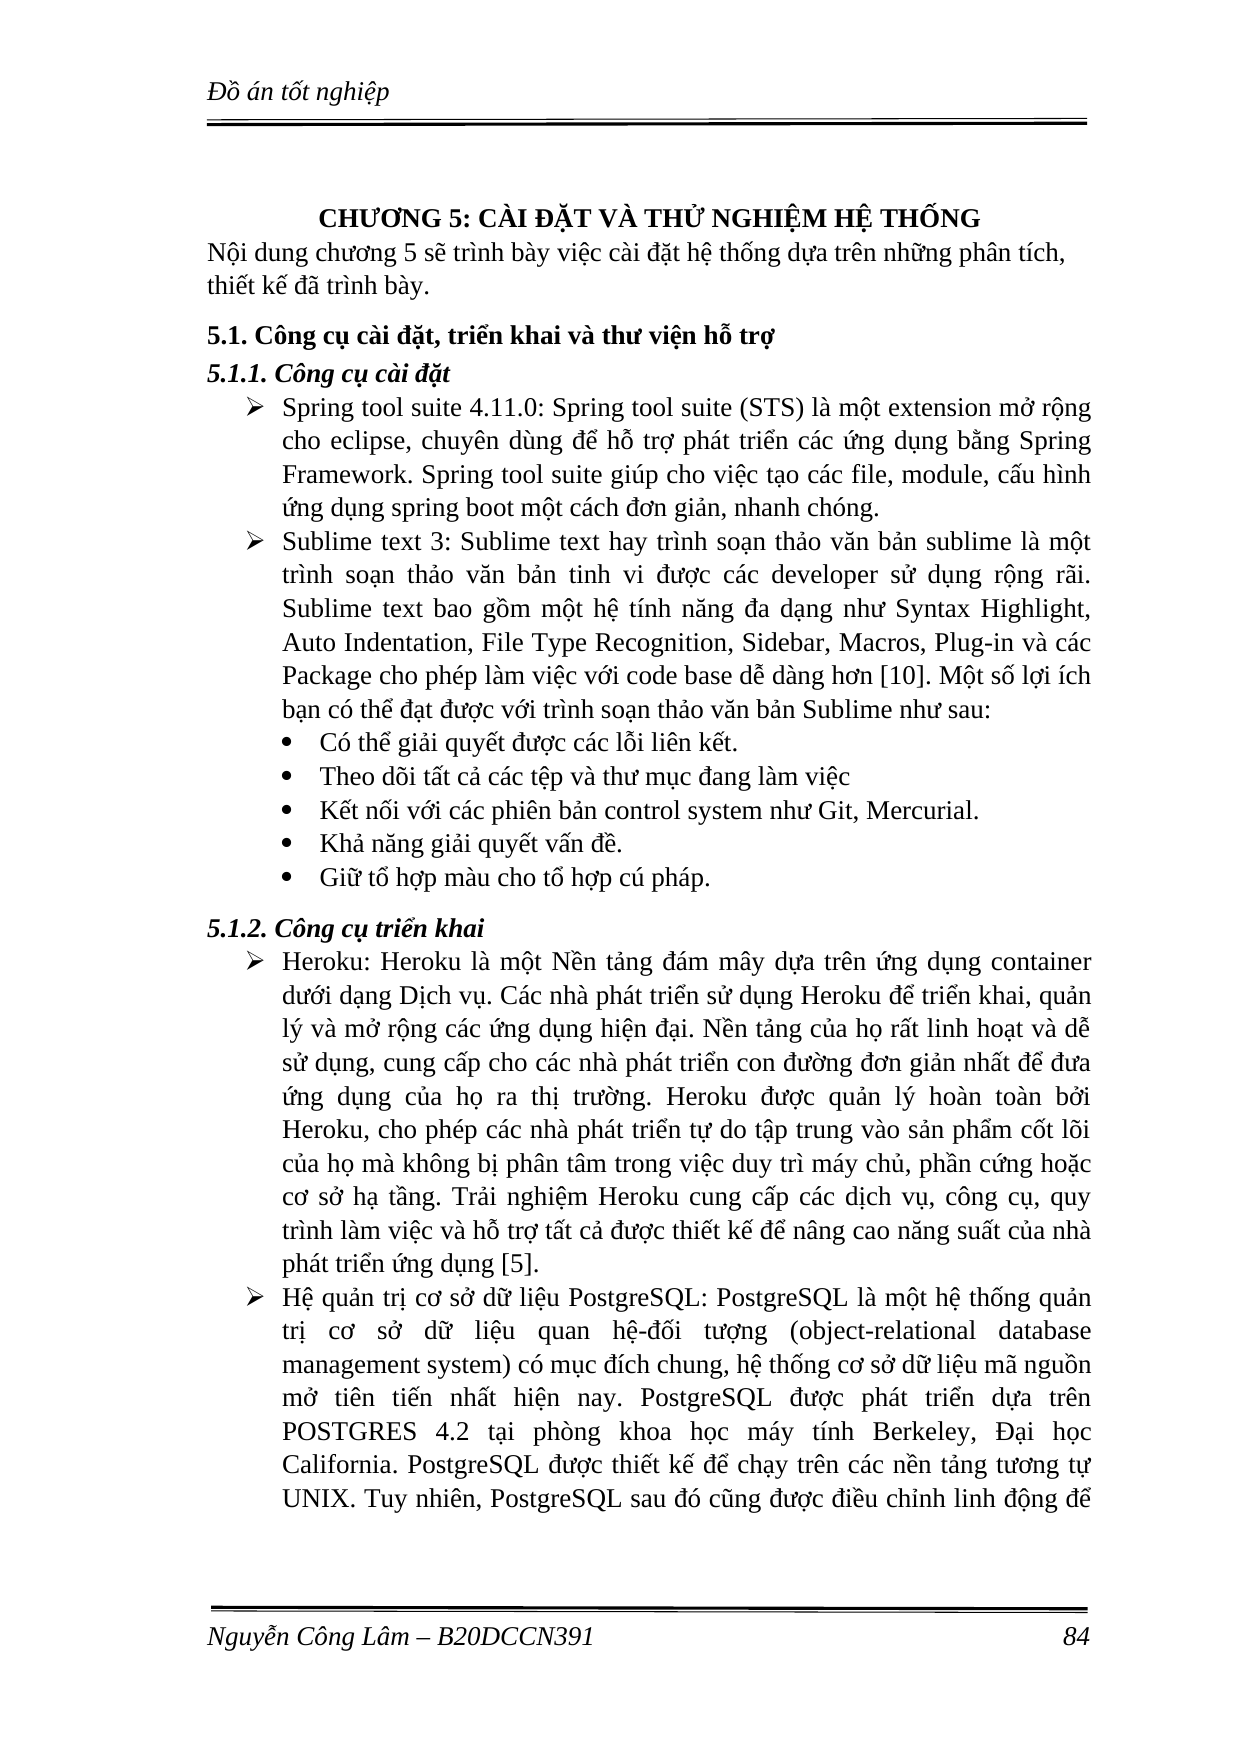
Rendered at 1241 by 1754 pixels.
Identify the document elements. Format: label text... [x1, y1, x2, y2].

text Nội dung chương 5 sẽ trình bày việc cài đặt hệ thống dựa trên những phân tích, thiết kế đã trình bày. [207, 236, 1092, 300]
subtitle 5.1.2. Công cụ triển khai [207, 912, 1092, 943]
list Heroku: Heroku là một Nền tảng đám mây dựa trên ứng dụng container dưới dạng Dịch vụ. Các nhà phát triển sử dụng Heroku để triển khai, quản lý và mở rộng các ứng dụng hiện đại. Nền tảng của họ rất linh hoạt và dễ sử dụng, cung cấp cho các nhà phát triển con đường đơn giản nhất để đưa ứng dụng của họ ra thị trường. Heroku được quản lý hoàn toàn bởi Heroku, cho phép các nhà phát triển tự do tập trung vào sản phẩm cốt lõi của họ mà không bị phân tâm trong việc duy trì máy chủ, phần cứng hoặc cơ sở hạ tầng. Trải nghiệm Heroku cung cấp các dịch vụ, công cụ, quy trình làm việc và hỗ trợ tất cả được thiết kế để nâng cao năng suất của nhà phát triển ứng dụng [5]. [244, 945, 1092, 1278]
list Khả năng giải quyết vấn đề. [282, 828, 1092, 859]
subtitle 5.1. Công cụ cài đặt, triển khai và thư viện hỗ trợ [207, 319, 1092, 351]
list Sublime text 3: Sublime text hay trình soạn thảo văn bản sublime là một trình soạn thảo văn bản tinh vi được các developer sử dụng rộng rãi. Sublime text bao gồm một hệ tính năng đa dạng như Syntax Highlight, Auto Indentation, File Type Recognition, Sidebar, Macros, Plug-in và các Package cho phép làm việc với code base dễ dàng hơn [10]. Một số lợi ích bạn có thể đạt được với trình soạn thảo văn bản Sublime như sau: [244, 525, 1092, 724]
list Có thể giải quyết được các lỗi liên kết. [282, 726, 1092, 758]
subtitle CHƯƠNG 5: CÀI ĐẶT VÀ THỬ NGHIỆM HỆ THỐNG [207, 202, 1092, 233]
list Theo dõi tất cả các tệp và thư mục đang làm việc [282, 760, 1092, 791]
subtitle 5.1.1. Công cụ cài đặt [207, 357, 1092, 388]
list Giữ tổ hợp màu cho tổ hợp cú pháp. [282, 861, 1092, 893]
list Spring tool suite 4.11.0: Spring tool suite (STS) là một extension mở rộng cho eclipse, chuyên dùng để hỗ trợ phát triển các ứng dụng bằng Spring Framework. Spring tool suite giúp cho việc tạo các file, module, cấu hình ứng dụng spring boot một cách đơn giản, nhanh chóng. [244, 391, 1092, 523]
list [244, 1281, 1092, 1513]
list Kết nối với các phiên bản control system như Git, Mercurial. [282, 794, 1092, 825]
